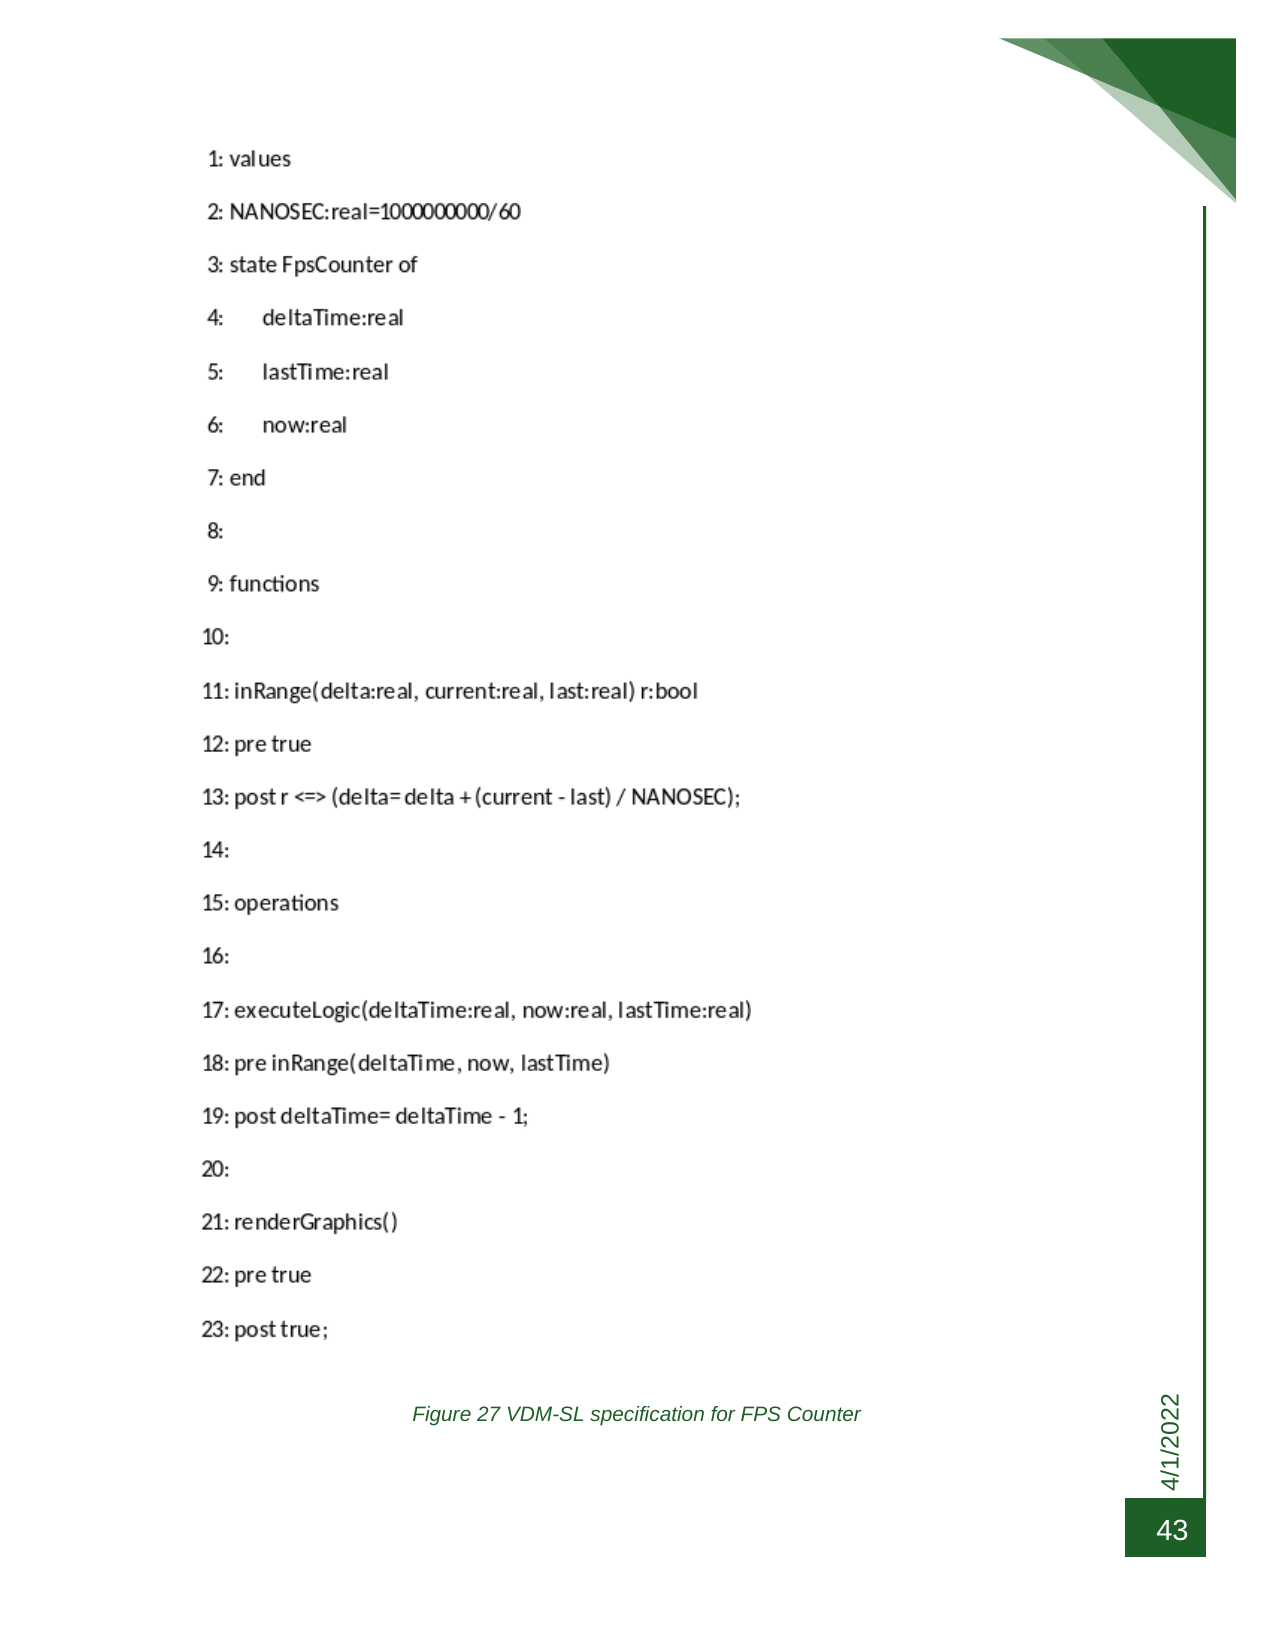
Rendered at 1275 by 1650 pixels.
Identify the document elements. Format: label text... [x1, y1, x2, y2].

picture [997, 38, 1236, 204]
text Figure 28 VDM-SL specification for FPS Counter [150, 1401, 1125, 1425]
